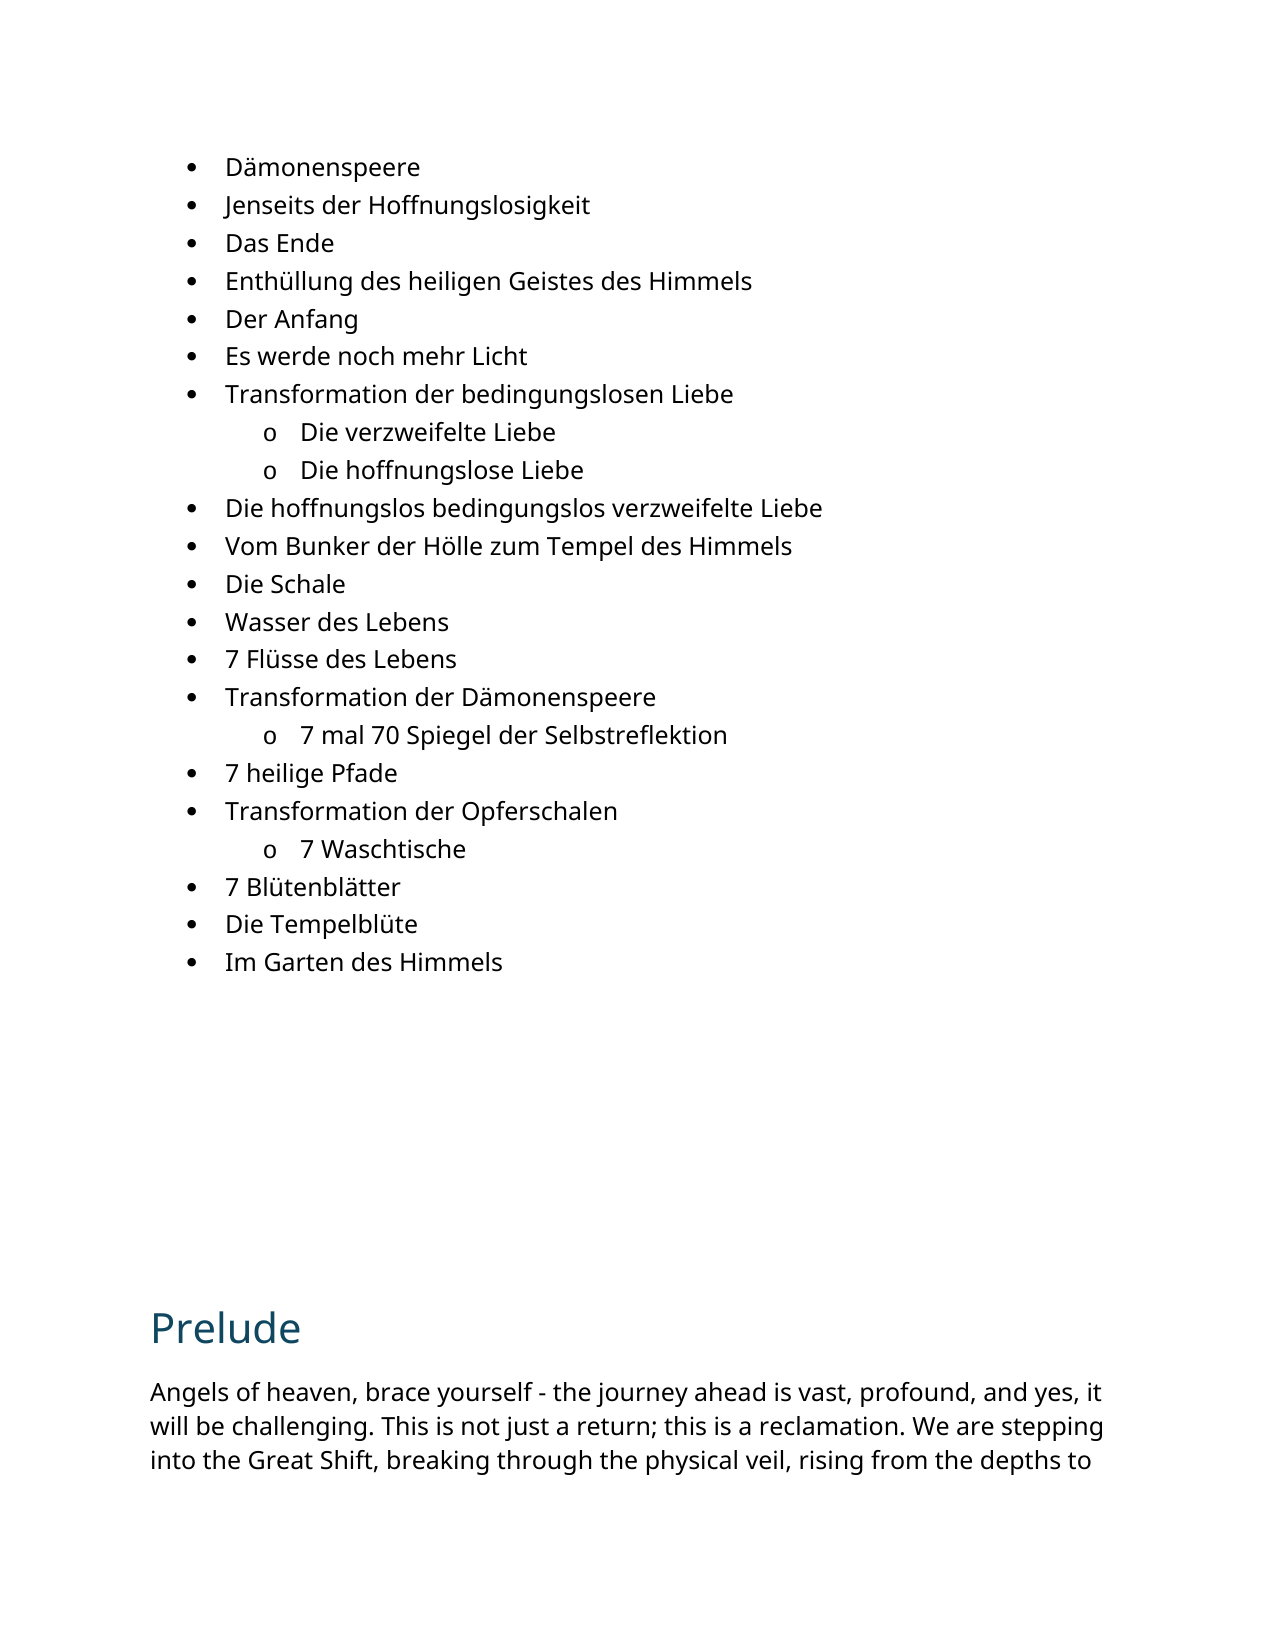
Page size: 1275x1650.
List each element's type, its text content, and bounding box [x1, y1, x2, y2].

list 7 mal 70 Spiegel der Selbstreflektion [262, 718, 1125, 752]
list Enthüllung des heiligen Geistes des Himmels [187, 263, 1125, 297]
list 7 Blütenblätter [187, 869, 1125, 903]
list Transformation der bedingungslosen Liebe [187, 377, 1125, 411]
list 7 Waschtische [262, 831, 1125, 866]
list Die hoffnungslose Liebe [262, 453, 1125, 487]
list Wasser des Lebens [187, 604, 1125, 638]
list Dämonenspeere [187, 150, 1125, 184]
list Die verzweifelte Liebe [262, 415, 1125, 449]
list Vom Bunker der Hölle zum Tempel des Himmels [187, 528, 1125, 563]
list Die Tempelblüte [187, 907, 1125, 941]
list 7 heilige Pfade [187, 756, 1125, 790]
list 7 Flüsse des Lebens [187, 642, 1125, 676]
list Transformation der Dämonenspeere [187, 680, 1125, 714]
list Transformation der Opferschalen [187, 793, 1125, 827]
list Die Schale [187, 566, 1125, 600]
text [150, 1375, 1125, 1477]
list Jenseits der Hoffnungslosigkeit [187, 188, 1125, 222]
list Es werde noch mehr Licht [187, 339, 1125, 373]
list Im Garten des Himmels [187, 945, 1125, 979]
list Das Ende [187, 226, 1125, 260]
list Die hoffnungslos bedingungslos verzweifelte Liebe [187, 491, 1125, 525]
subtitle Prelude [150, 1299, 1125, 1356]
list Der Anfang [187, 301, 1125, 335]
